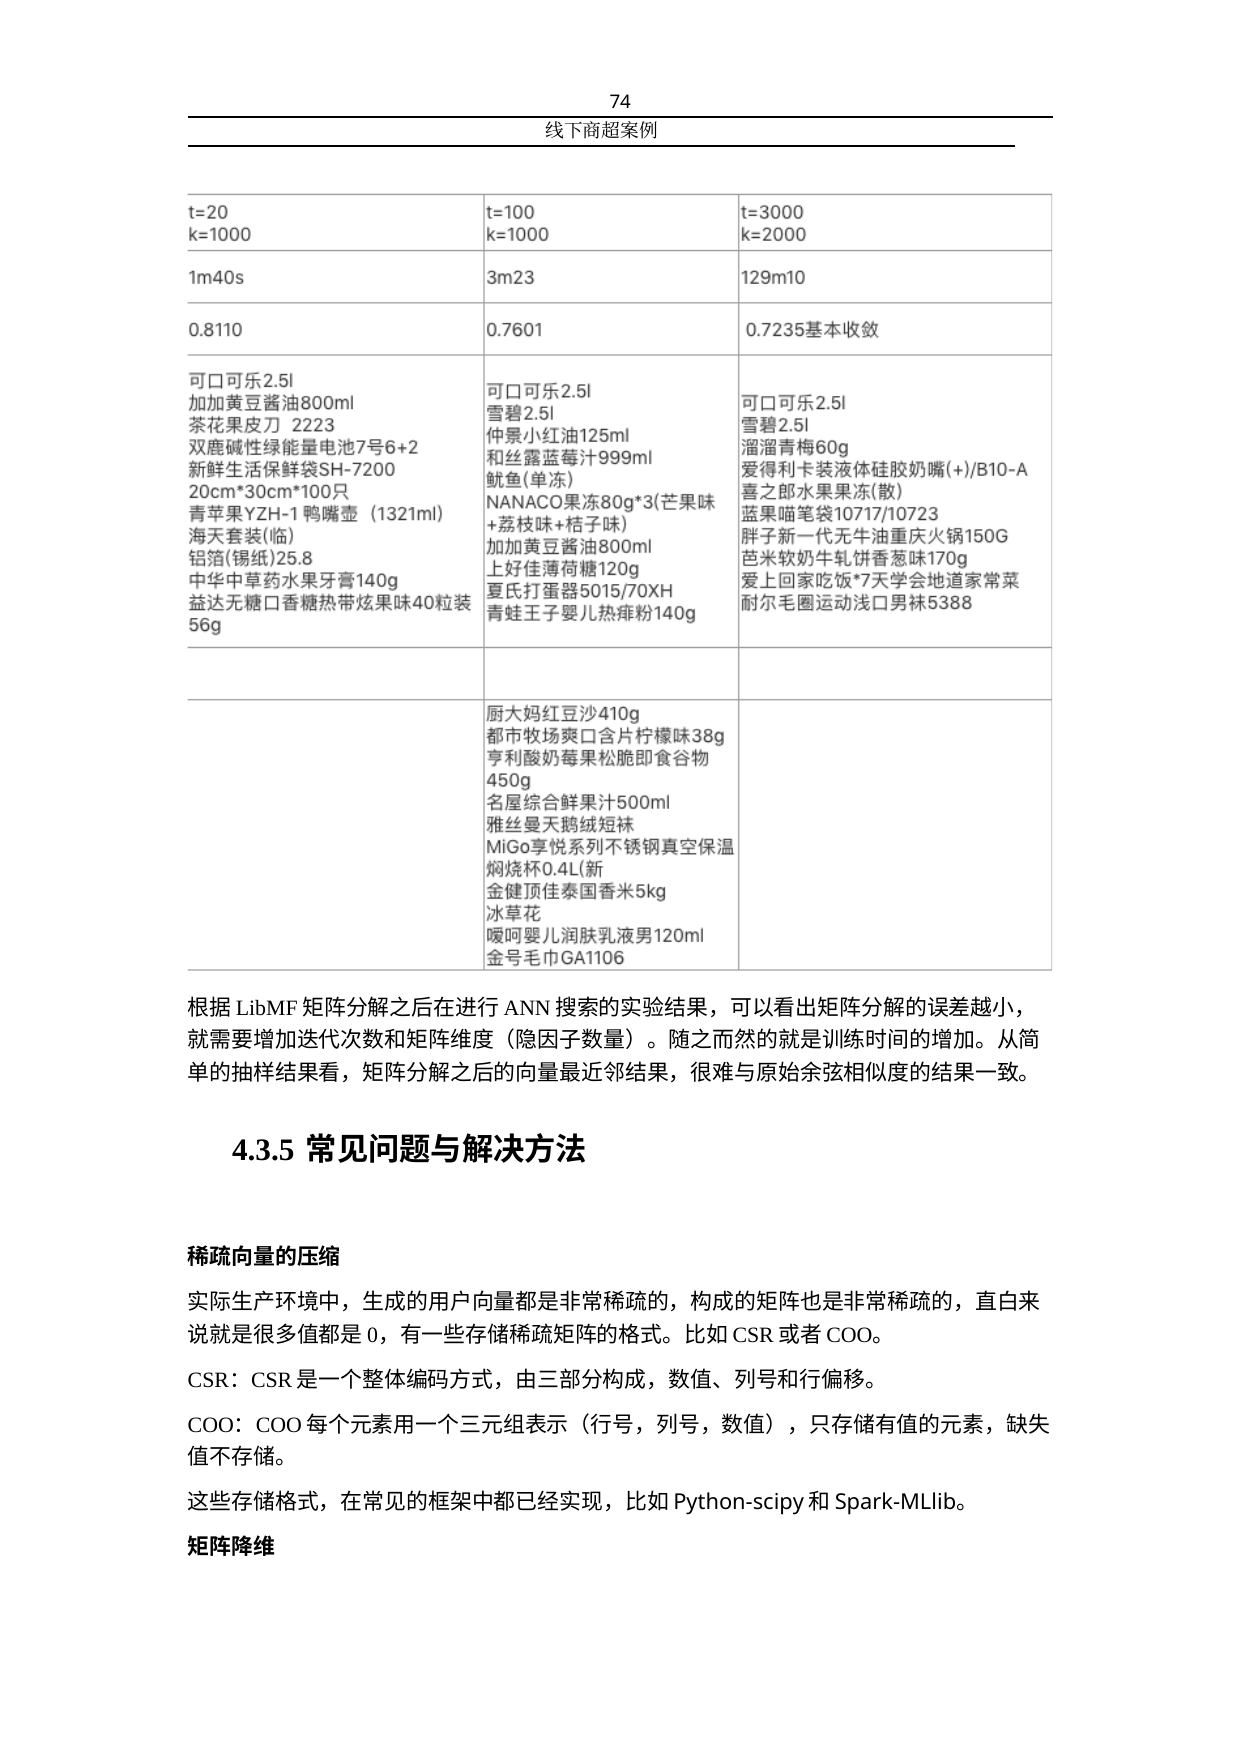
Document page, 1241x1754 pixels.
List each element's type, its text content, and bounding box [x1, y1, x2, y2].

text COO：COO每个元素用一个三元组表示（行号，列号，数值），只存储有值的元素，缺失值不存储。 [187, 1406, 1053, 1471]
picture [187, 190, 1053, 976]
text 矩阵降维 [187, 1529, 1053, 1561]
text 实际生产环境中，生成的用户向量都是非常稀疏的，构成的矩阵也是非常稀疏的，直白来说就是很多值都是0，有一些存储稀疏矩阵的格式。比如CSR或者COO。 [187, 1284, 1053, 1349]
subtitle 常见问题与解决方法 [232, 1114, 1053, 1179]
text 这些存储格式，在常见的框架中都已经实现，比如Python-scipy和Spark-MLlib。 [187, 1484, 1053, 1516]
text 稀疏向量的压缩 [187, 1239, 1053, 1271]
text 根据LibMF矩阵分解之后在进行ANN搜索的实验结果，可以看出矩阵分解的误差越小，就需要增加迭代次数和矩阵维度（隐因子数量）。随之而然的就是训练时间的增加。从简单的抽样结果看，矩阵分解之后的向量最近邻结果，很难与原始余弦相似度的结果一致。 [187, 989, 1053, 1087]
text CSR：CSR是一个整体编码方式，由三部分构成，数值、列号和行偏移。 [187, 1361, 1053, 1394]
